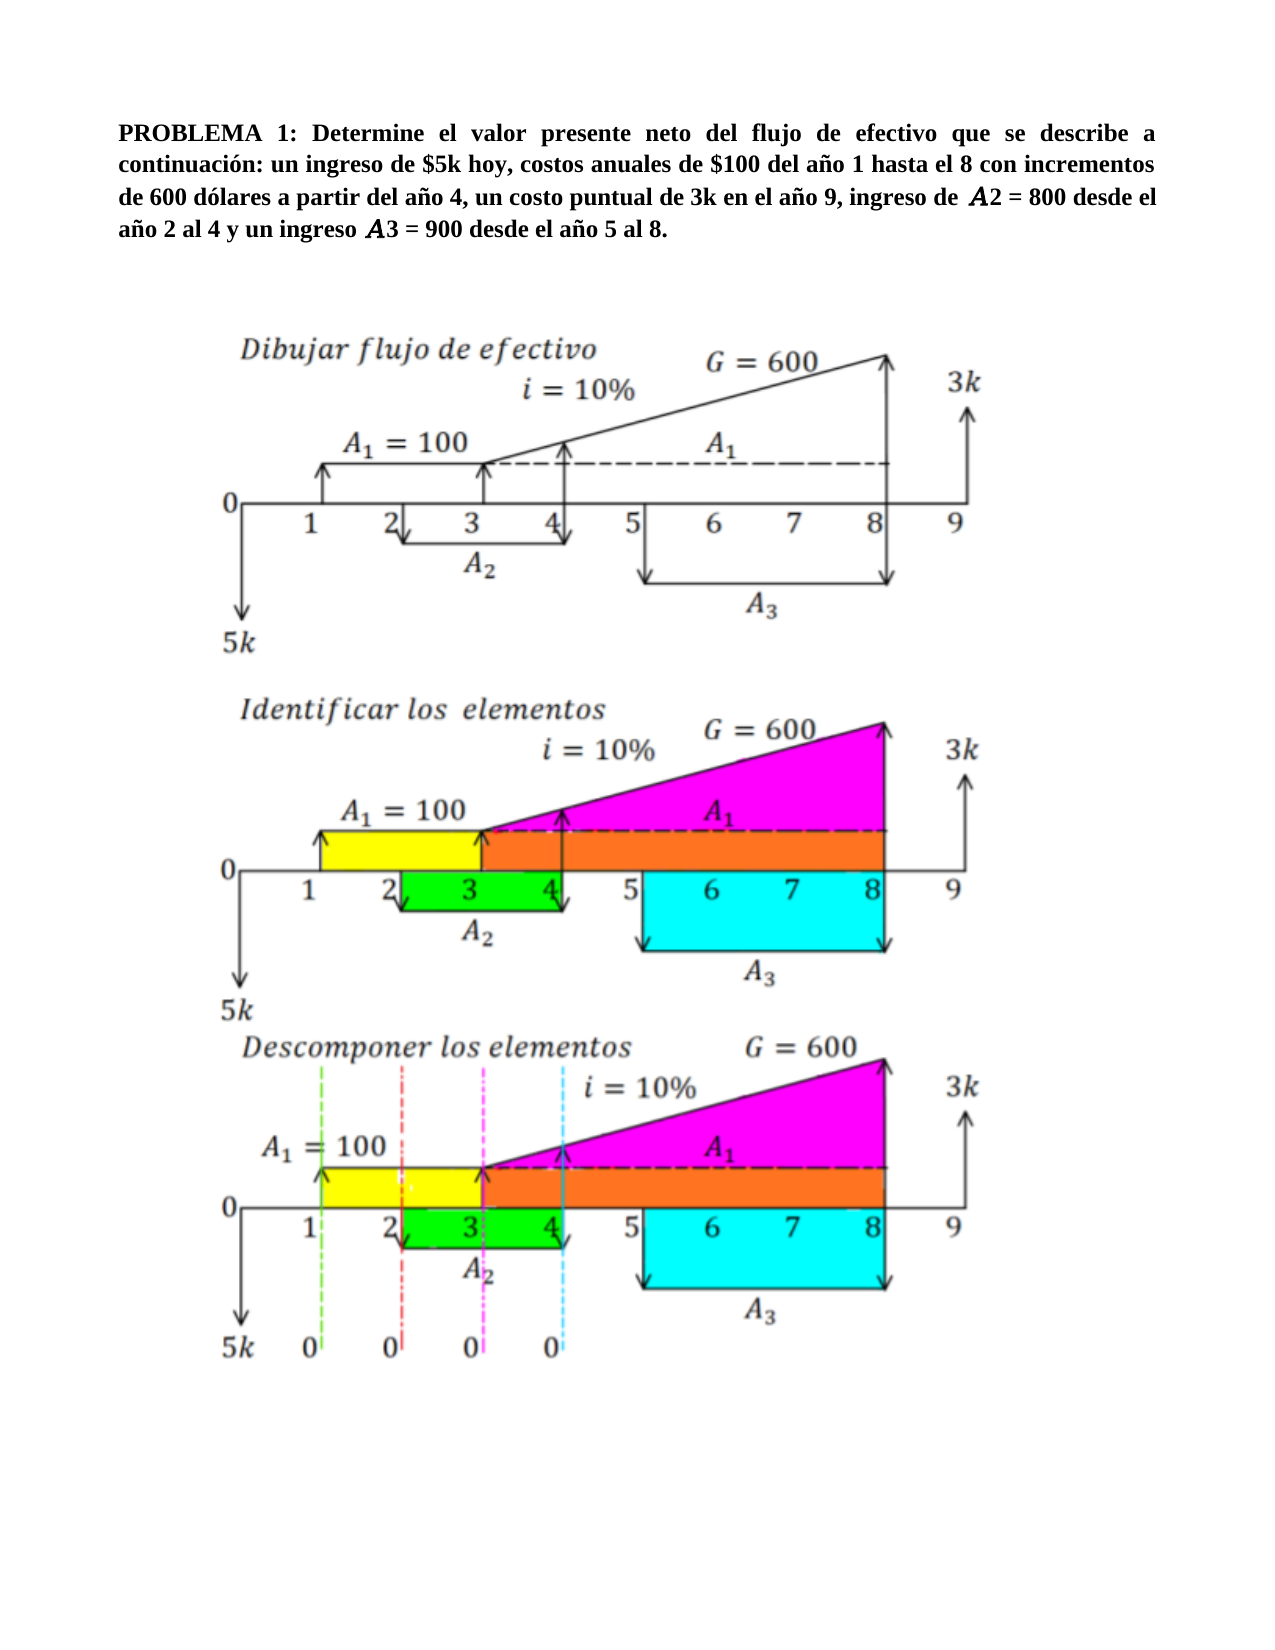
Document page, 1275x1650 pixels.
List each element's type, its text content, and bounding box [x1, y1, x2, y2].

picture [183, 310, 1052, 1477]
text PROBLEMA 1: Determine el valor presente neto del flujo de efectivo que se describe a continuación: un ingreso de $5k hoy, costos anuales de $100 del año 1 hasta el 8 con incrementos de 600 dólares a partir del año 4, un costo puntual de 3k en el año 9, ingreso de 𝐴2 = 800 desde el año 2 al 4 y un ingreso 𝐴3 = 900 desde el año 5 al 8. [118, 118, 1157, 243]
